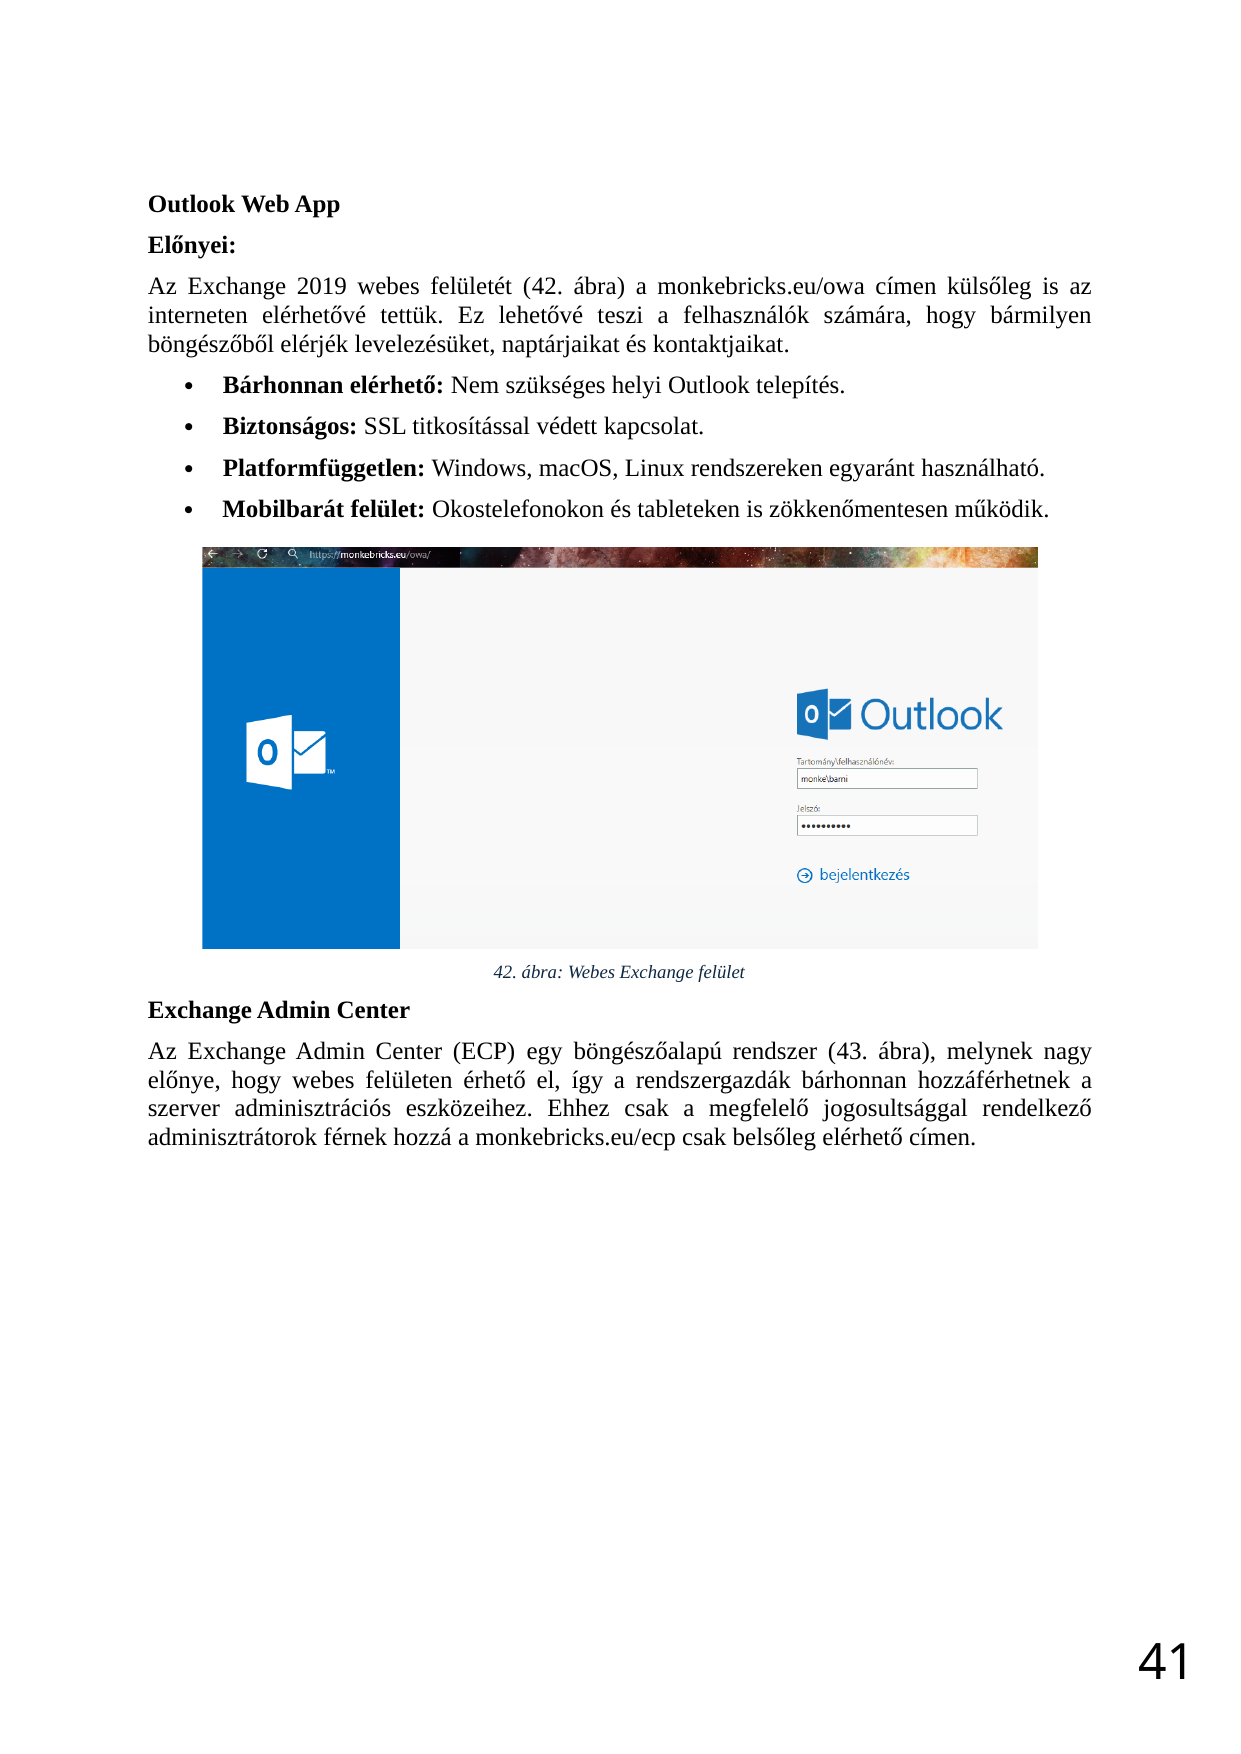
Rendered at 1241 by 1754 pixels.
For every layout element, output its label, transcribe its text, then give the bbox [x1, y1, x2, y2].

list Bárhonnan elérhető: Nem szükséges helyi Outlook telepítés. [185, 370, 1092, 399]
list Biztonságos: SSL titkosítással védett kapcsolat. [185, 411, 1092, 440]
picture [202, 547, 1038, 949]
text 42. ábra: Webes Exchange felület [148, 961, 1092, 982]
text Outlook Web App [148, 189, 1092, 218]
text Előnyei: [148, 230, 1092, 259]
text Az Exchange Admin Center (ECP) egy böngészőalapú rendszer (43. ábra), melynek nagy előnye, hogy webes felületen érhető el, így a rendszergazdák bárhonnan hozzáférhetnek a szerver adminisztrációs eszközeihez. Ehhez csak a megfelelő jogosultsággal rendelkező adminisztrátorok férnek hozzá a monkebricks.eu/ecp csak belsőleg elérhető címen. [148, 1036, 1092, 1151]
list Platformfüggetlen: Windows, macOS, Linux rendszereken egyaránt használható. [185, 453, 1092, 481]
text Exchange Admin Center [148, 995, 1092, 1023]
list Mobilbarát felület: Okostelefonokon és tableteken is zökkenőmentesen működik. [185, 494, 1092, 523]
text Az Exchange 2019 webes felületét (42. ábra) a monkebricks.eu/owa címen külsőleg is az interneten elérhetővé tettük. Ez lehetővé teszi a felhasználók számára, hogy bármilyen böngészőből elérjék levelezésüket, naptárjaikat és kontaktjaikat. [148, 271, 1092, 358]
